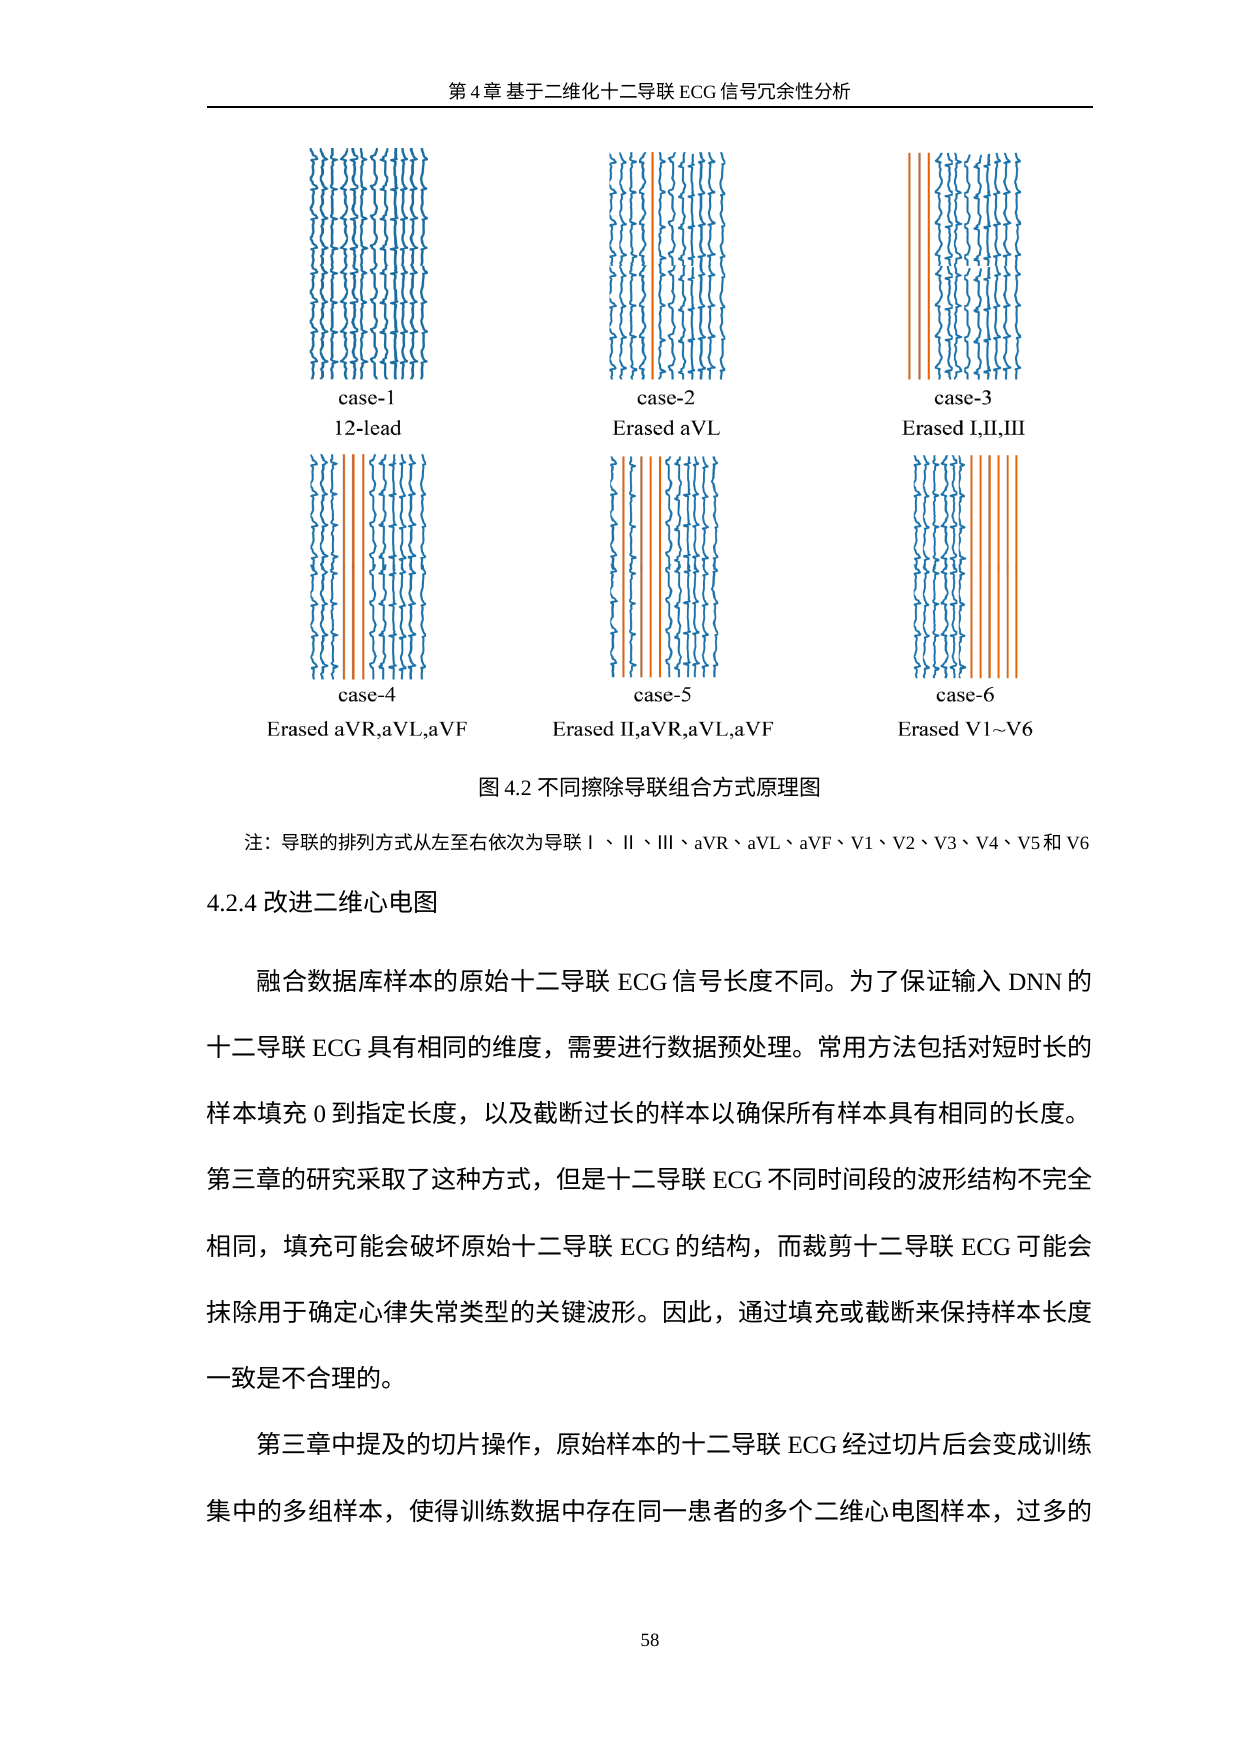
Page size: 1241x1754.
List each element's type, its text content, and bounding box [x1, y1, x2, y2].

picture [266, 148, 1033, 742]
text 4.2.4 改进二维心电图 [207, 867, 1093, 933]
text 图4.2 不同擦除导联组合方式原理图 [207, 769, 1093, 803]
text 融合数据库样本的原始十二导联ECG信号长度不同。为了保证输入DNN的十二导联ECG具有相同的维度，需要进行数据预处理。常用方法包括对短时长的样本填充0到指定长度，以及截断过长的样本以确保所有样本具有相同的长度。第三章的研究采取了这种方式，但是十二导联ECG不同时间段的波形结构不完全相同，填充可能会破坏原始十二导联ECG的结构，而裁剪十二导联ECG可能会抹除用于确定心律失常类型的关键波形。因此，通过填充或截断来保持样本长度一致是不合理的。 [207, 946, 1093, 1410]
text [207, 1410, 1093, 1542]
text 注：导联的排列方式从左至右依次为导联Ⅰ、Ⅱ、Ⅲ、aVR、aVL、aVF、V1、V2、V3、V4、V5和V6 [207, 828, 1093, 855]
